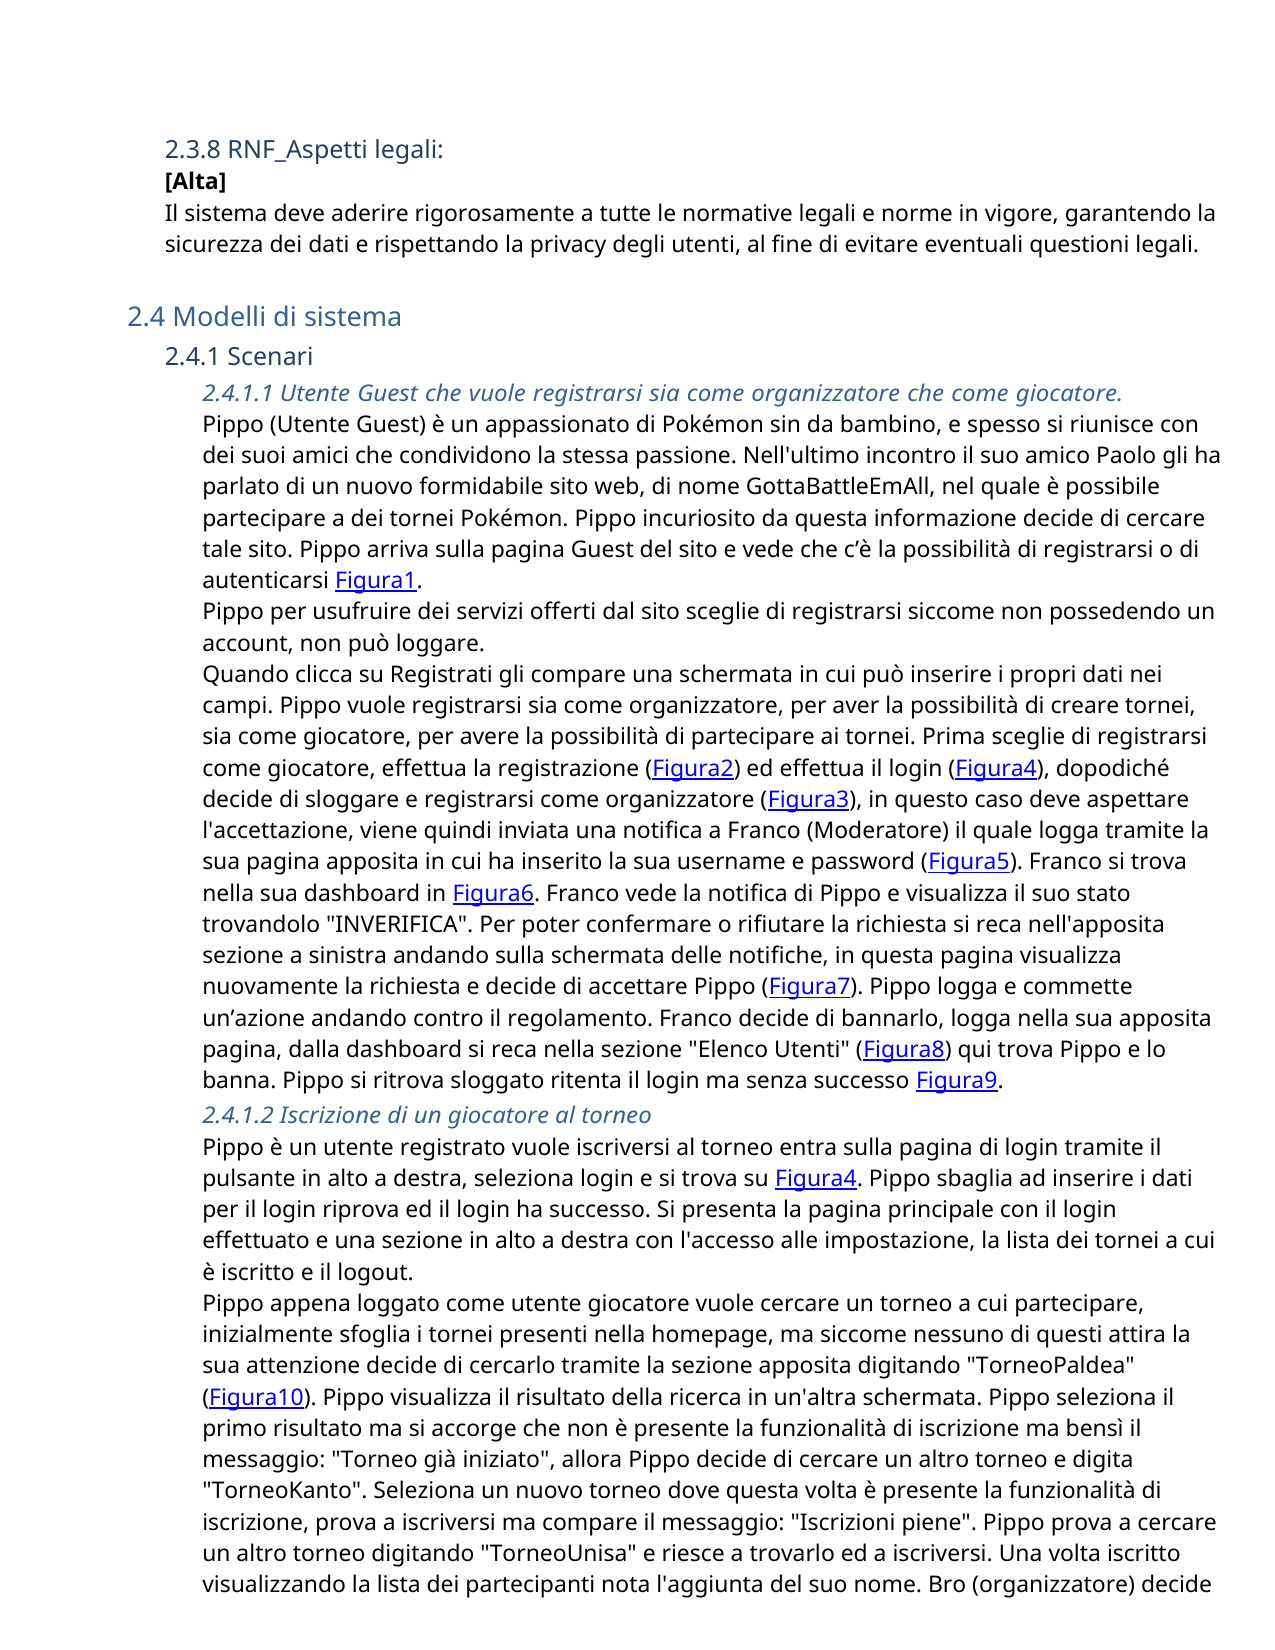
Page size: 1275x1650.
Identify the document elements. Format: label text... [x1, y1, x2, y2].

text Il sistema deve aderire rigorosamente a tutte le normative legali e norme in vigore, garantendo la sicurezza dei dati e rispettando la privacy degli utenti, al fine di evitare eventuali questioni legali. [164, 197, 1223, 259]
subtitle 2.4.1 Scenari [89, 338, 1223, 372]
subtitle 2.4.1.2 Iscrizione di un giocatore al torneo [127, 1099, 1223, 1131]
text Pippo è un utente registrato vuole iscriversi al torneo entra sulla pagina di login tramite il pulsante in alto a destra, seleziona login e si trova su Figura4. Pippo sbaglia ad inserire i dati per il login riprova ed il login ha successo. Si presenta la pagina principale con il login eﬀettuato e una sezione in alto a destra con l'accesso alle impostazione, la lista dei tornei a cui è iscritto e il logout. [202, 1131, 1223, 1287]
text Pippo (Utente Guest) è un appassionato di Pokémon sin da bambino, e spesso si riunisce con dei suoi amici che condividono la stessa passione. Nell'ultimo incontro il suo amico Paolo gli ha parlato di un nuovo formidabile sito web, di nome GottaBattleEmAll, nel quale è possibile partecipare a dei tornei Pokémon. Pippo incuriosito da questa informazione decide di cercare tale sito. Pippo arriva sulla pagina Guest del sito e vede che c’è la possibilità di registrarsi o di autenticarsi Figura1. [202, 408, 1223, 595]
subtitle 2.3.8 RNF_Aspetti legali: [89, 131, 1223, 165]
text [202, 1287, 1223, 1599]
subtitle 2.4 Modelli di sistema [127, 297, 1223, 334]
text Pippo per usufruire dei servizi oﬀerti dal sito sceglie di registrarsi siccome non possedendo un account, non può loggare. [202, 595, 1223, 658]
text [Alta] [164, 165, 1223, 197]
subtitle 2.4.1.1 Utente Guest che vuole registrarsi sia come organizzatore che come giocatore. [127, 377, 1223, 408]
text Quando clicca su Registrati gli compare una schermata in cui può inserire i propri dati nei campi. Pippo vuole registrarsi sia come organizzatore, per aver la possibilità di creare tornei, sia come giocatore, per avere la possibilità di partecipare ai tornei. Prima sceglie di registrarsi come giocatore, eﬀettua la registrazione (Figura2) ed eﬀettua il login (Figura4), dopodiché decide di sloggare e registrarsi come organizzatore (Figura3), in questo caso deve aspettare l'accettazione, viene quindi inviata una notiﬁca a Franco (Moderatore) il quale logga tramite la sua pagina apposita in cui ha inserito la sua username e password (Figura5). Franco si trova nella sua dashboard in Figura6. Franco vede la notiﬁca di Pippo e visualizza il suo stato trovandolo "INVERIFICA". Per poter confermare o riﬁutare la richiesta si reca nell'apposita sezione a sinistra andando sulla schermata delle notiﬁche, in questa pagina visualizza nuovamente la richiesta e decide di accettare Pippo (Figura7). Pippo logga e commette un’azione andando contro il regolamento. Franco decide di bannarlo, logga nella sua apposita pagina, dalla dashboard si reca nella sezione "Elenco Utenti" (Figura8) qui trova Pippo e lo banna. Pippo si ritrova sloggato ritenta il login ma senza successo Figura9. [202, 658, 1223, 1095]
